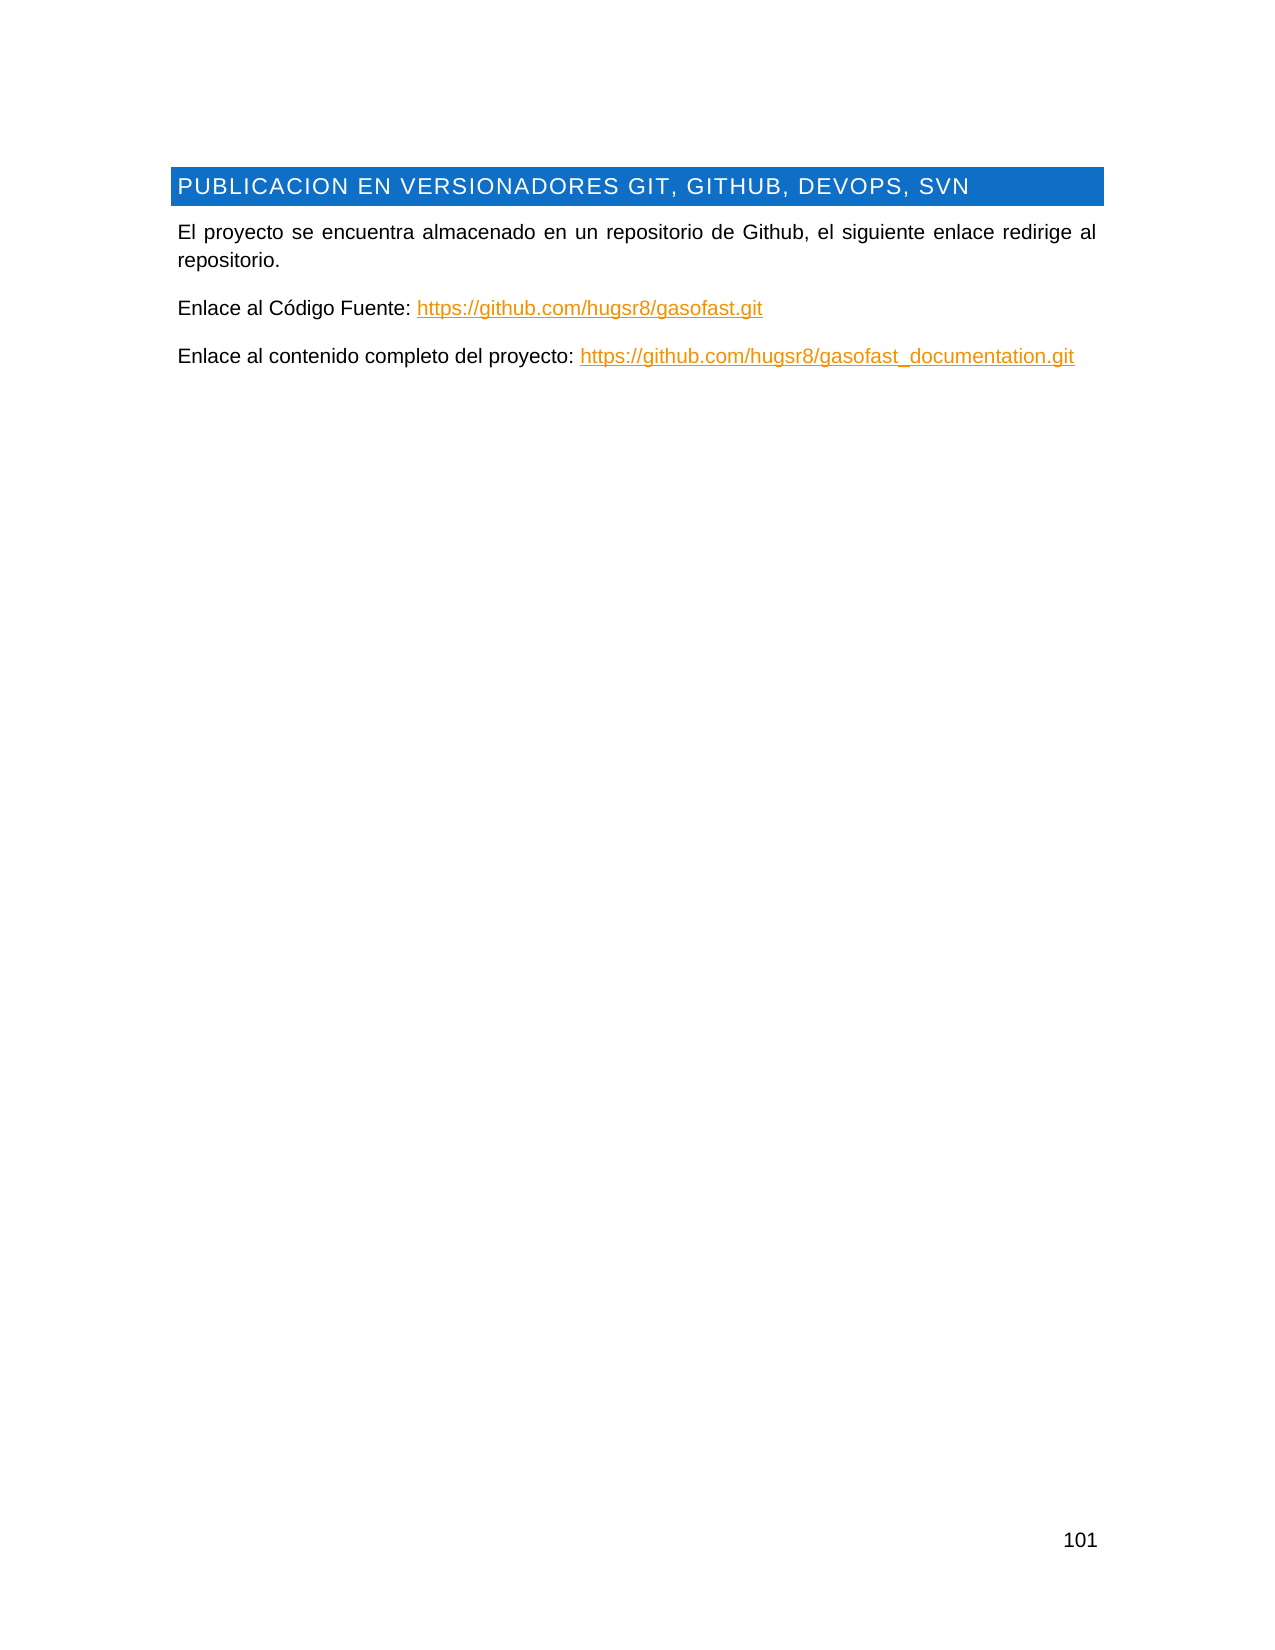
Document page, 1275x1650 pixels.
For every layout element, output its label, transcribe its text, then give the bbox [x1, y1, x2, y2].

text Enlace al contenido completo del proyecto: https://github.com/hugsr8/gasofast_documentation.git [177, 344, 1098, 368]
text Enlace al Código Fuente: https://github.com/hugsr8/gasofast.git [177, 296, 1098, 320]
subtitle PUBLICACION EN VERSIONADORES GIT, GITHUB, DEVOPS, SVN [177, 173, 1098, 199]
text El proyecto se encuentra almacenado en un repositorio de Github, el siguiente enlace redirige al repositorio. [177, 220, 1098, 271]
